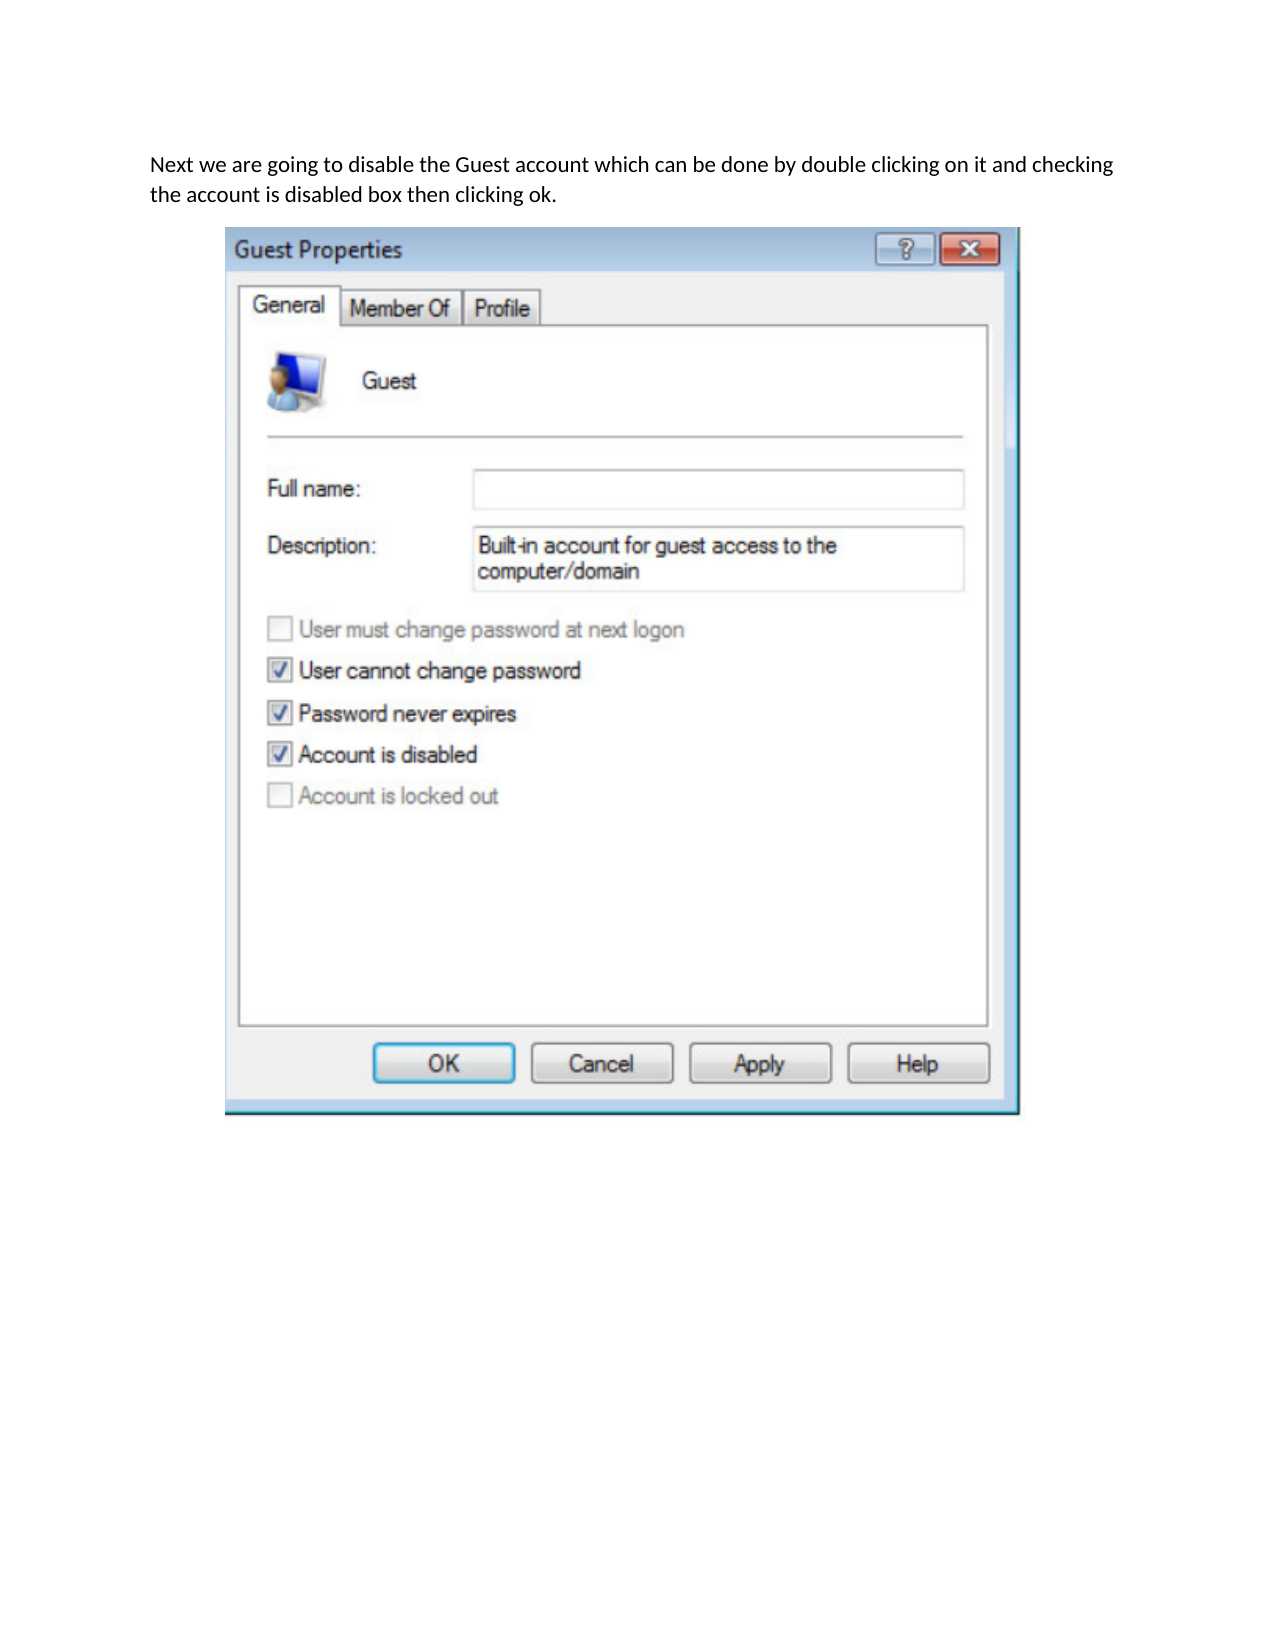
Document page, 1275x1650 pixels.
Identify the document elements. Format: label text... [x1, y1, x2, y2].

picture [225, 227, 1027, 1134]
text Next we are going to disable the Guest account which can be done by double clicking on it and checking the account is disabled box then clicking ok. [150, 150, 1125, 208]
